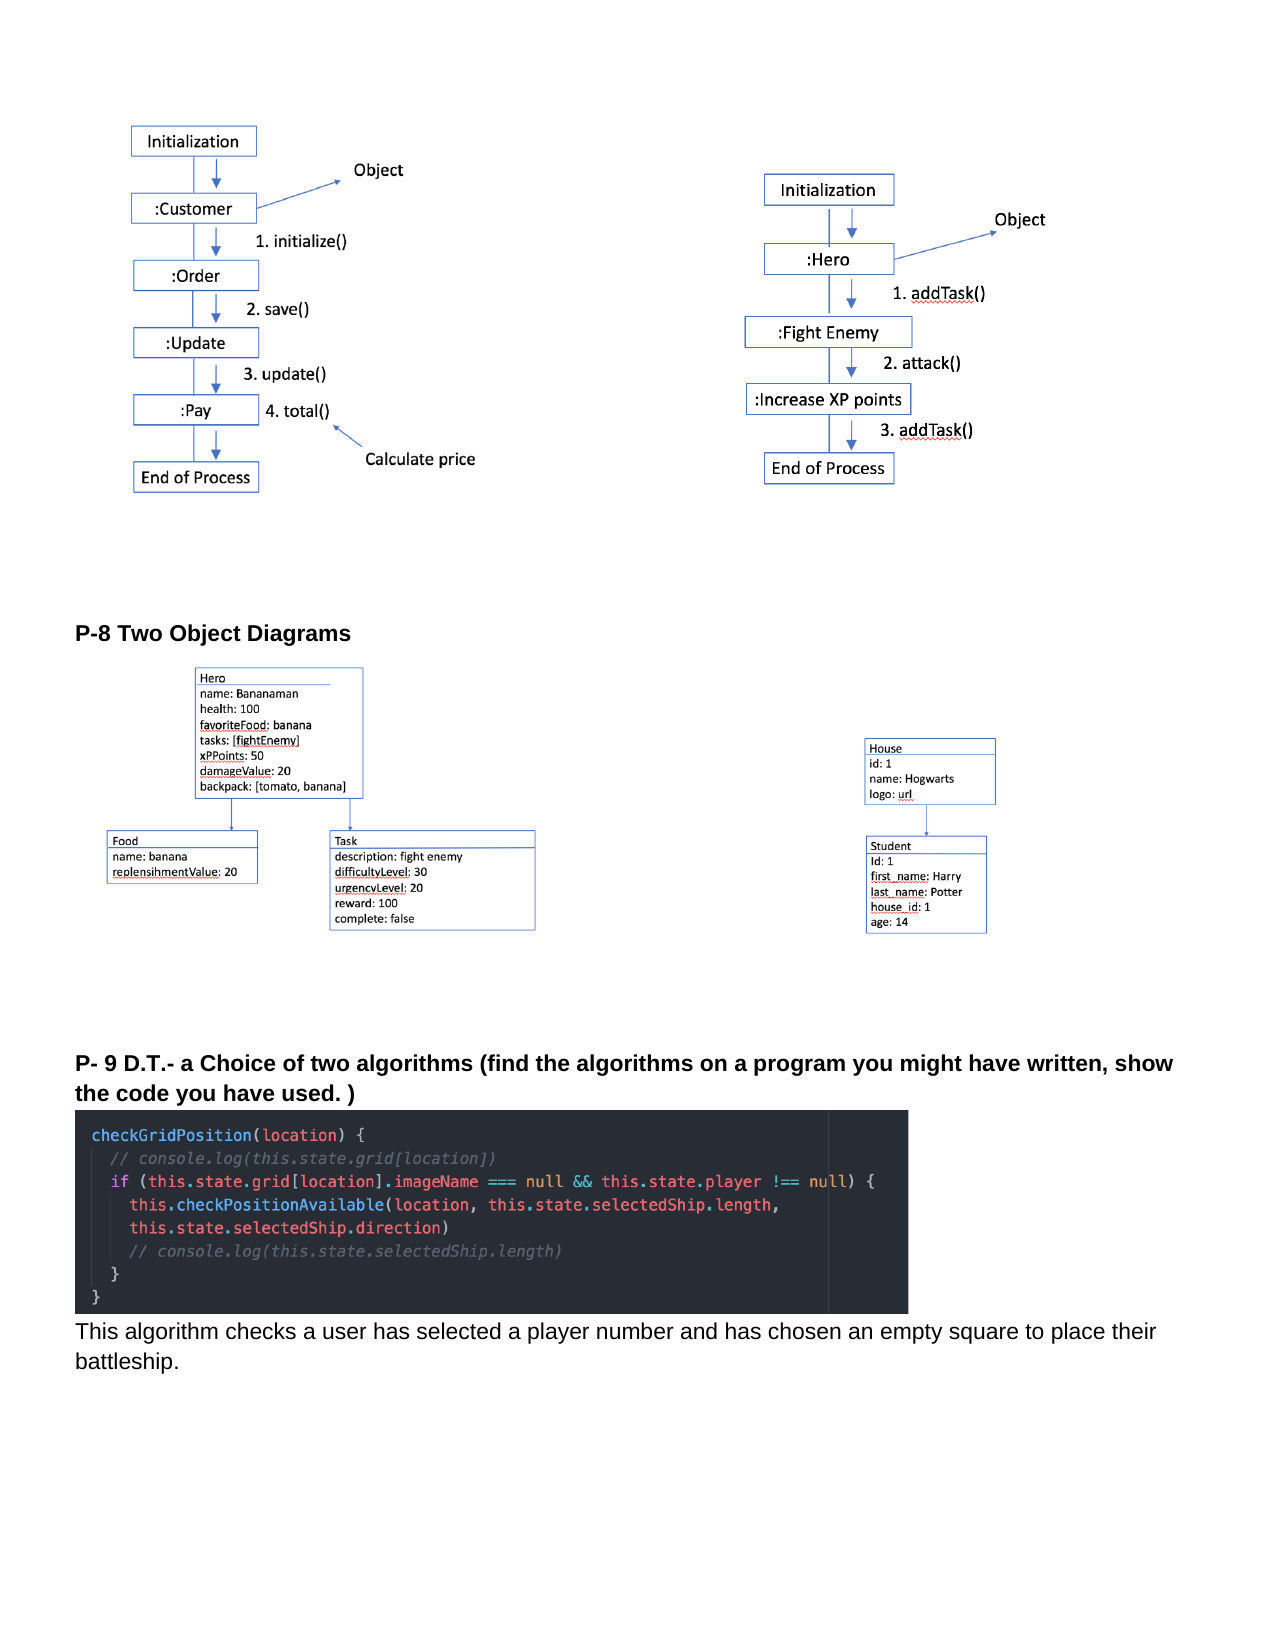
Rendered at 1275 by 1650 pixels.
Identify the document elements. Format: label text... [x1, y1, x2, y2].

text P-8 Two Object Diagrams [75, 620, 1200, 646]
picture [724, 129, 1084, 526]
picture [75, 1110, 909, 1314]
picture [75, 75, 509, 526]
text This algorithm checks a user has selected a player number and has chosen an empty square to place their battleship. [75, 1318, 1200, 1374]
picture [853, 725, 1009, 956]
picture [75, 650, 561, 956]
text P- 9 D.T.- a Choice of two algorithms (find the algorithms on a program you might have written, show the code you have used. ) [75, 1050, 1200, 1107]
